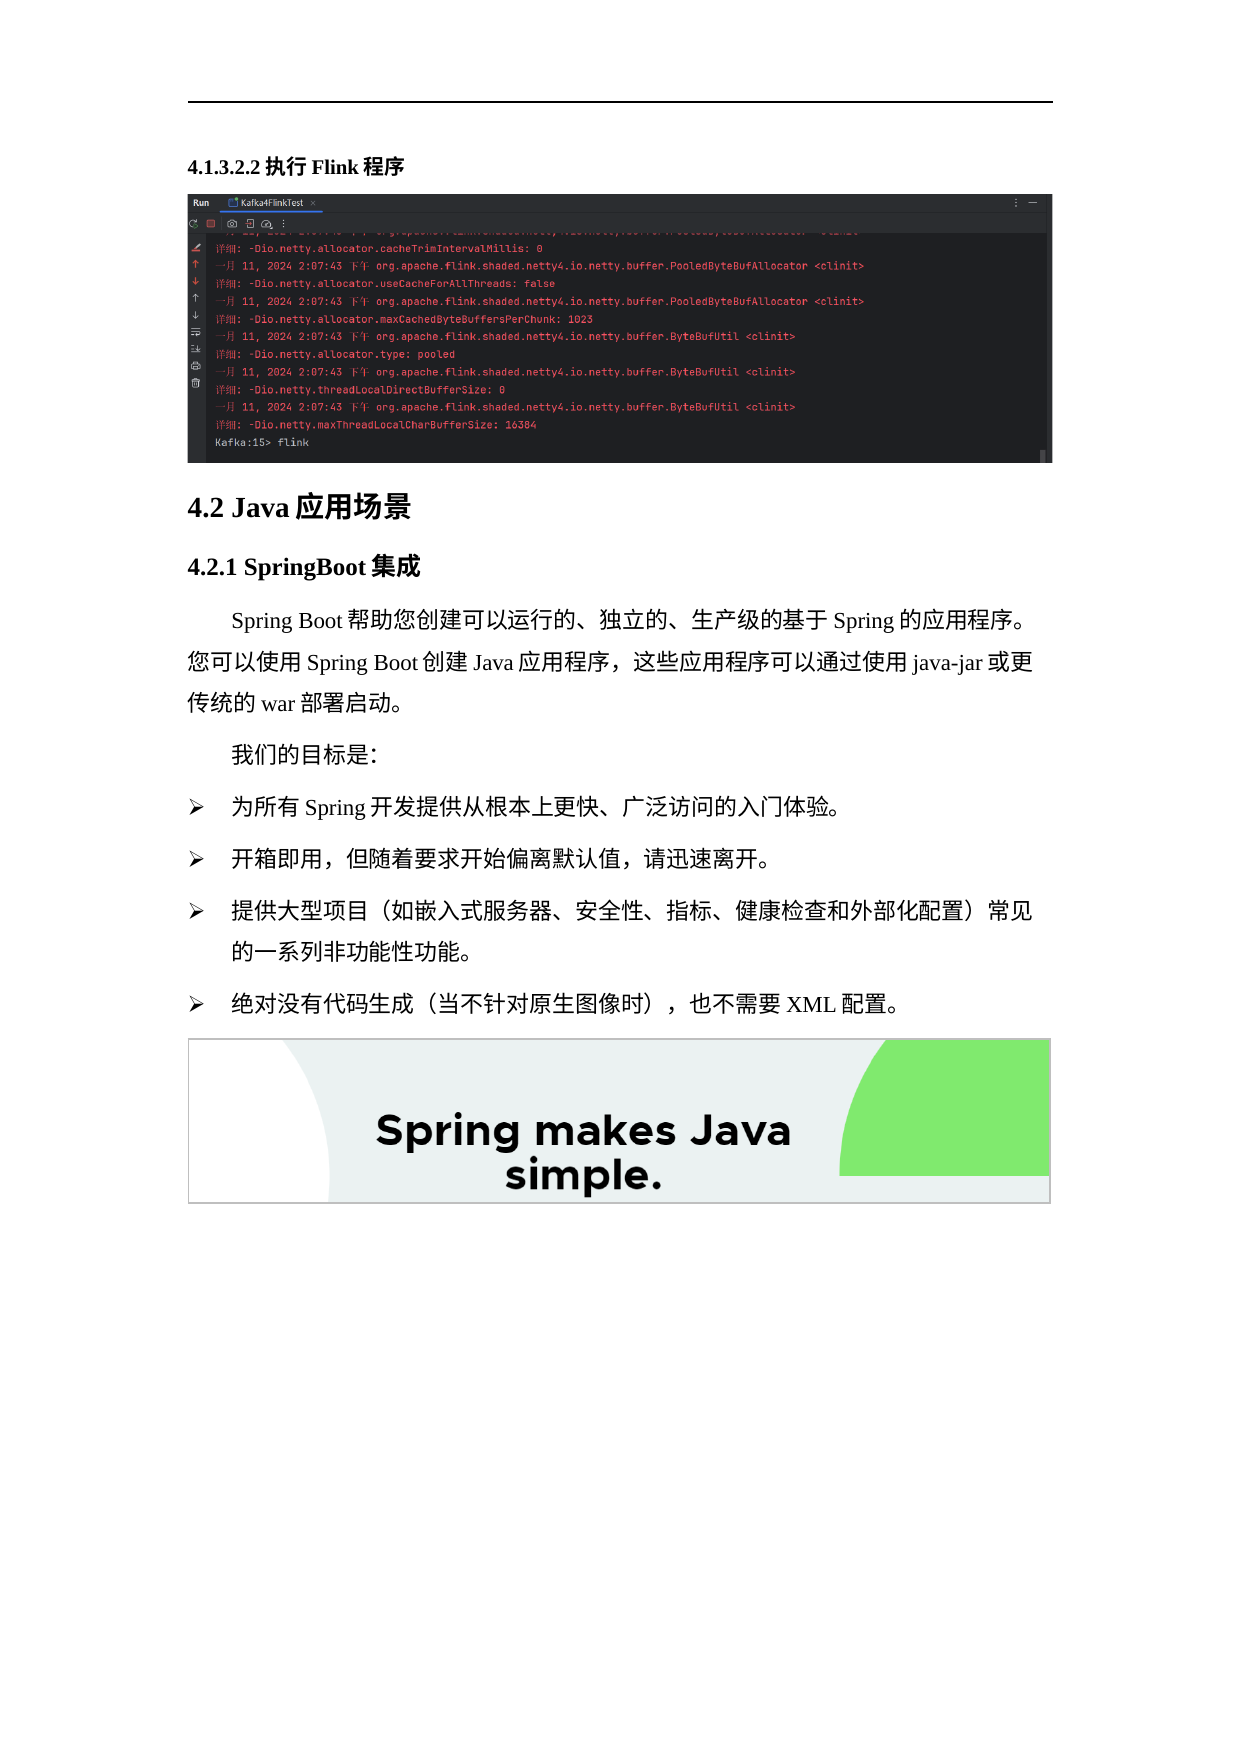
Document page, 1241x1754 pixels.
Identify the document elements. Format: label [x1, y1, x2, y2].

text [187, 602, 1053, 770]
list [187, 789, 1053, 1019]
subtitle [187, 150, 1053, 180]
picture [187, 194, 1053, 463]
picture [189, 1040, 1049, 1202]
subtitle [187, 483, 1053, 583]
